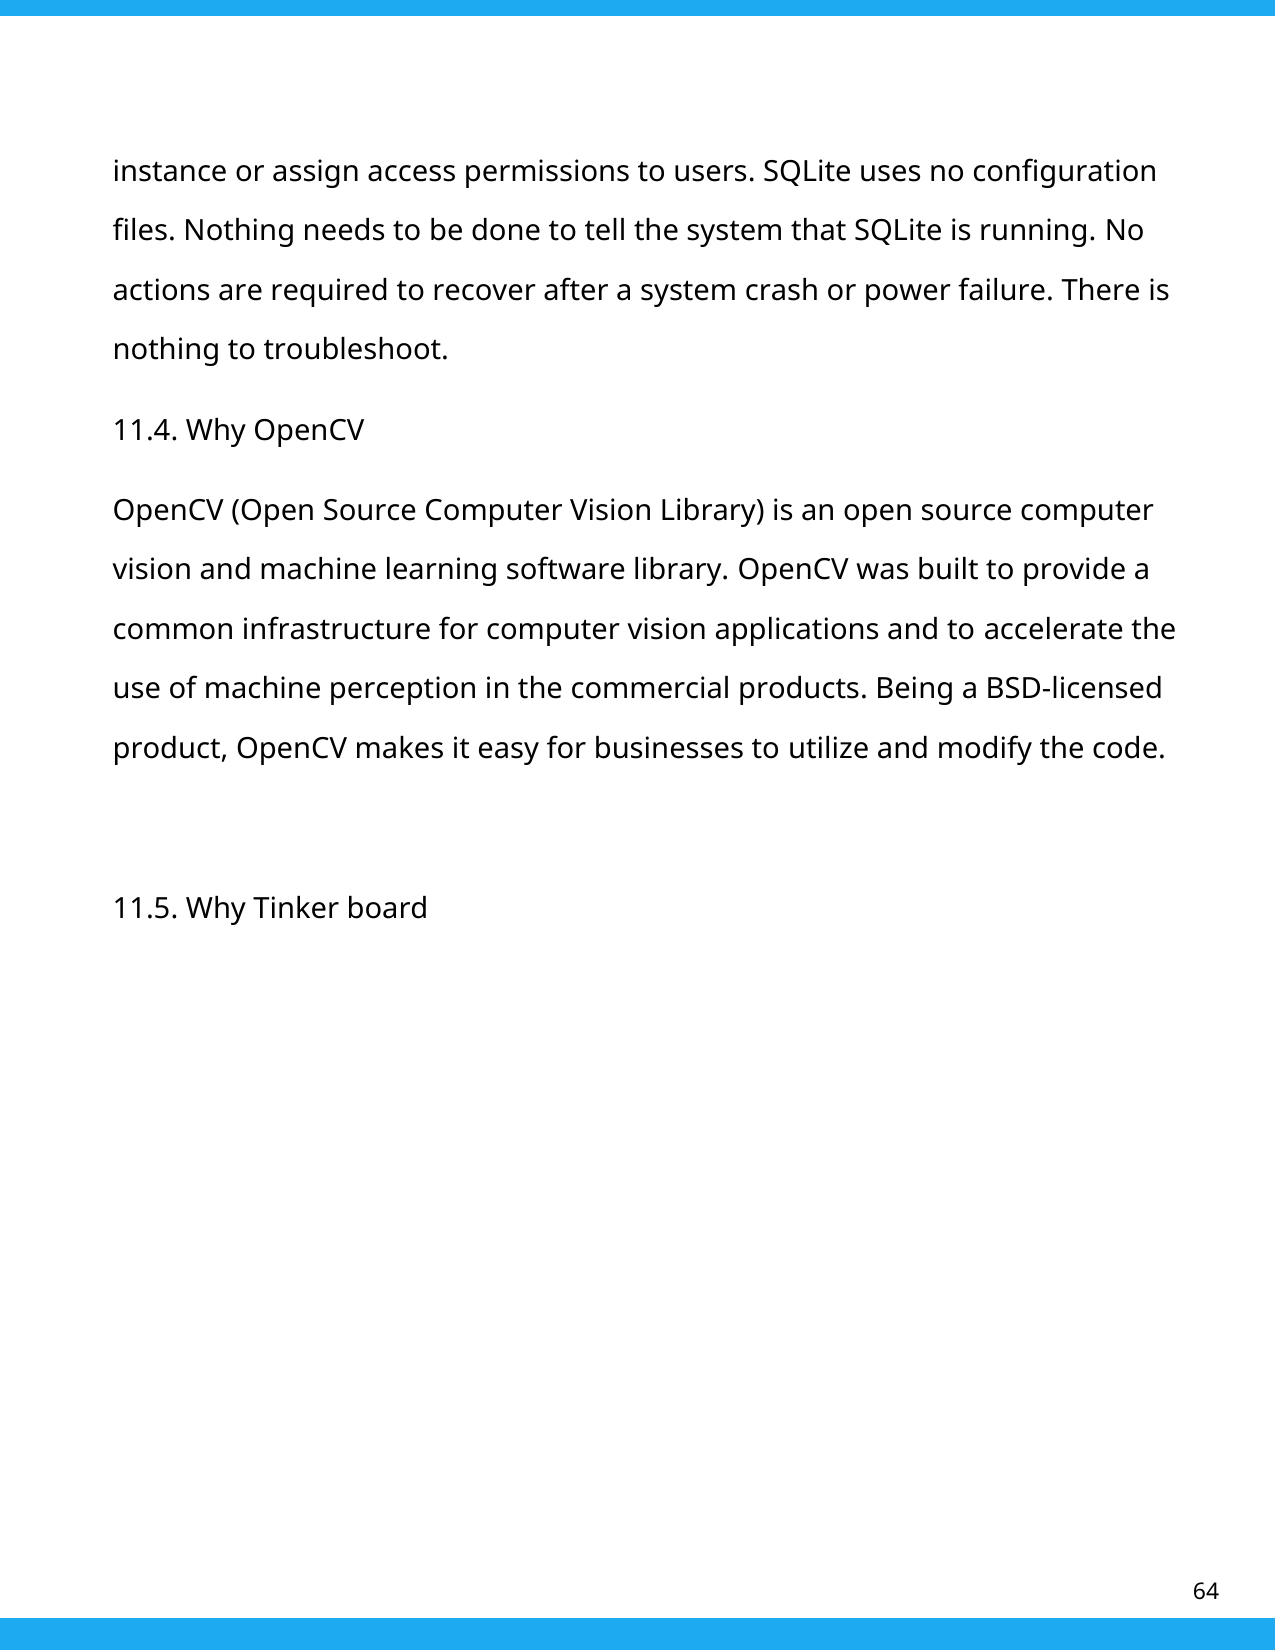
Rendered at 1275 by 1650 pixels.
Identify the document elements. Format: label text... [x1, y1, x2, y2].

text OpenCV (Open Source Computer Vision Library) is an open source computer vision and machine learning software library. OpenCV was built to provide a common infrastructure for computer vision applications and to accelerate the use of machine perception in the commercial products. Being a BSD-licensed product, OpenCV makes it easy for businesses to utilize and modify the code. [112, 489, 1219, 767]
picture [0, 0, 1275, 16]
picture [0, 1618, 1275, 1650]
text 11.4. Why OpenCV [112, 409, 1219, 448]
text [112, 150, 1219, 368]
text 11.5. Why Tinker board [112, 888, 1219, 927]
